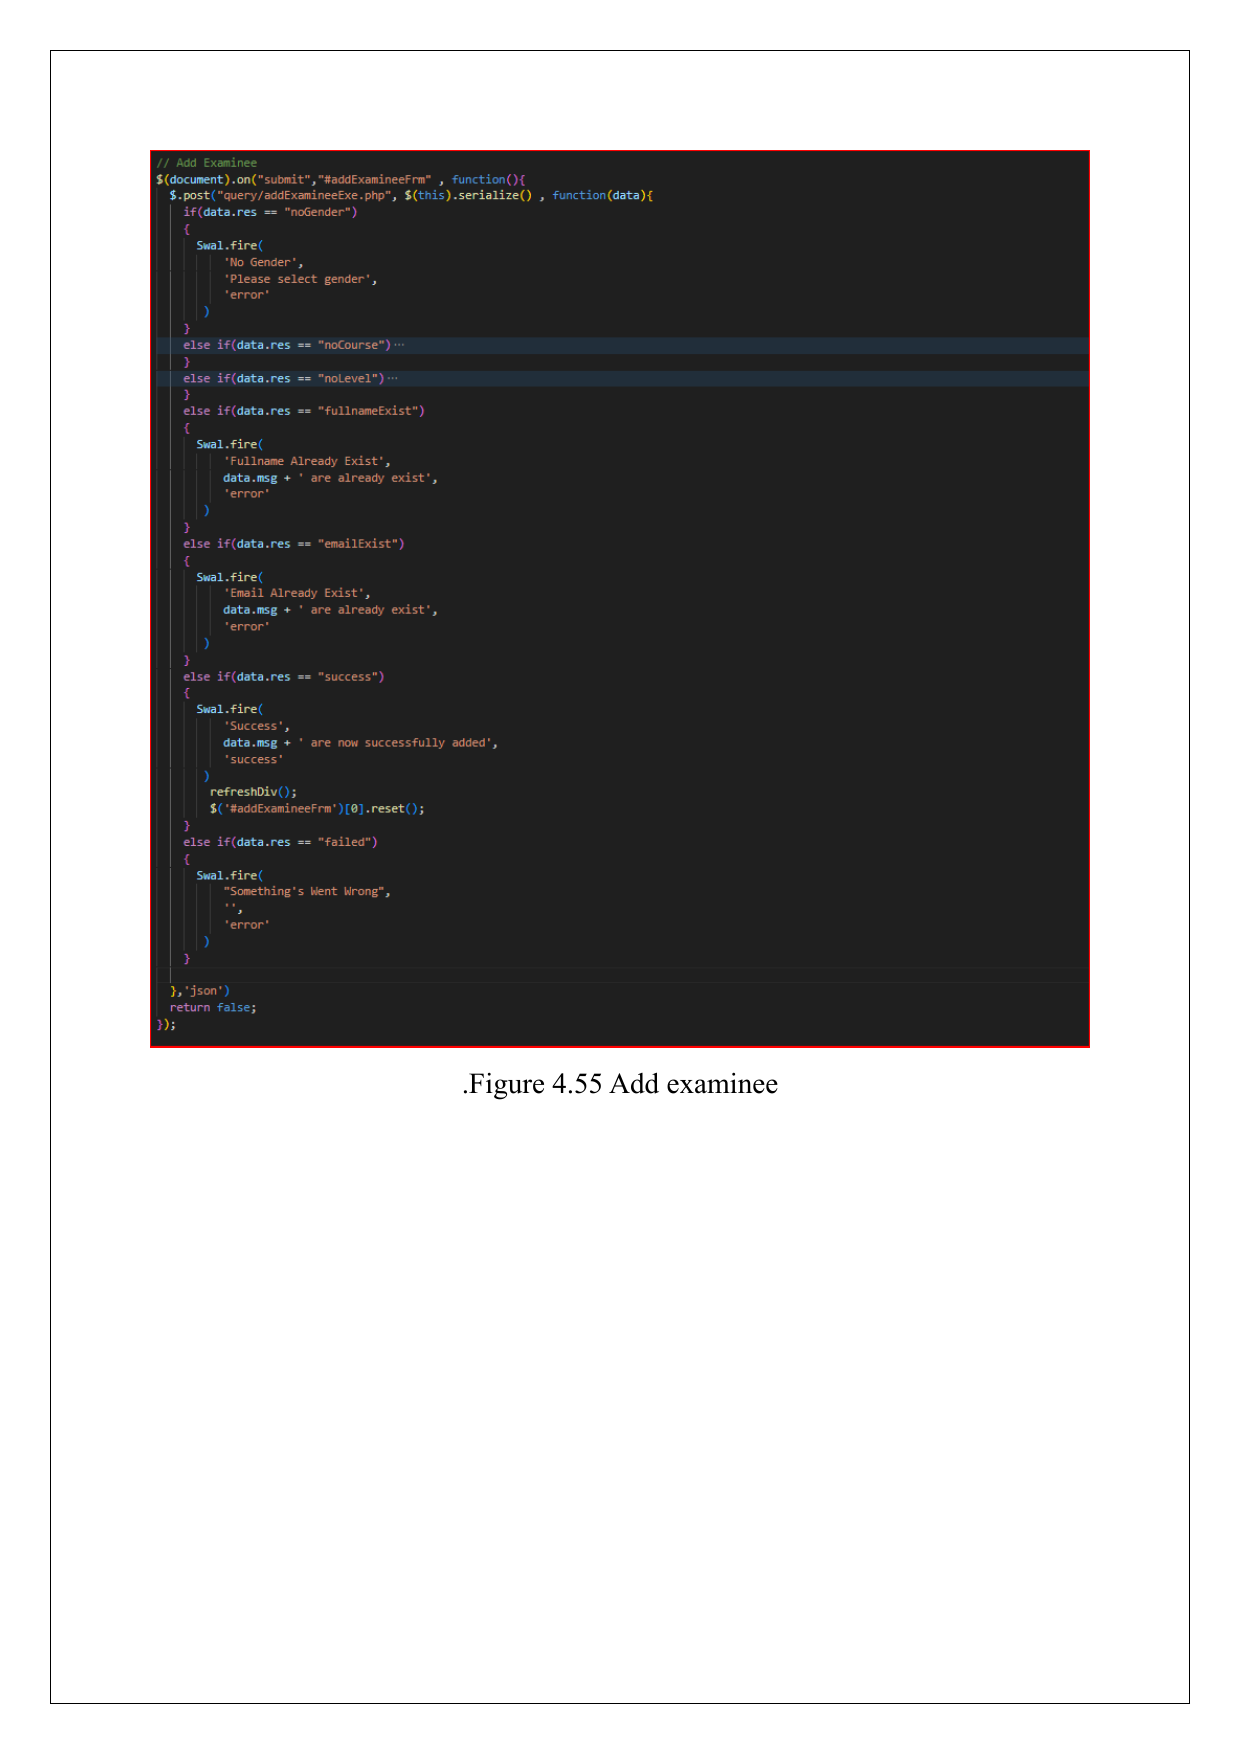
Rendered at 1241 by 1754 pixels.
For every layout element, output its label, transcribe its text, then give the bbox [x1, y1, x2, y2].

picture [150, 150, 1090, 1048]
text Figure 4.55 Add examinee. [150, 1066, 1090, 1100]
